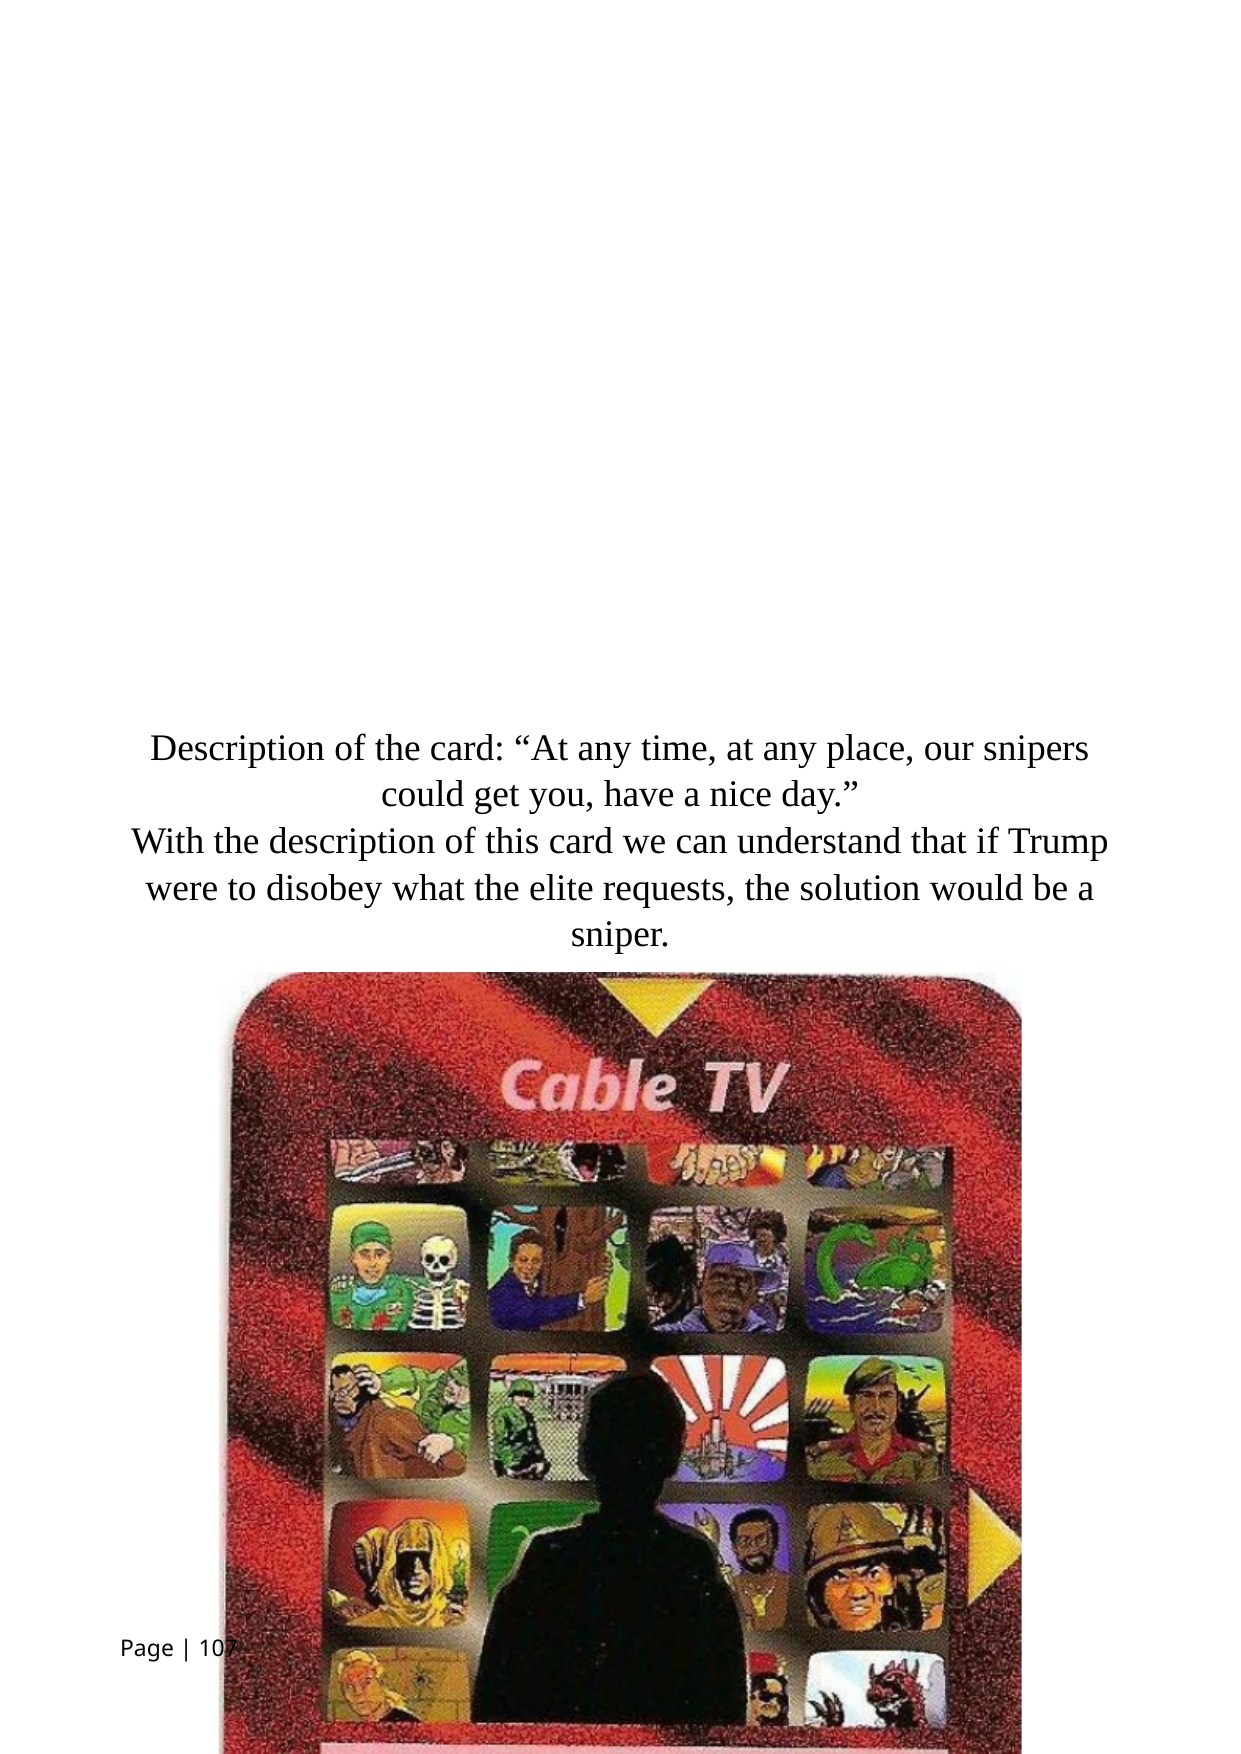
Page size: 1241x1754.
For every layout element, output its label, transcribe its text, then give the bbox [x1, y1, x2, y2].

text Description of the card: “At any time, at any place, our snipers could get you, have a nice day.” [120, 725, 1120, 815]
text With the description of this card we can understand that if Trump were to disobey what the elite requests, the solution would be a sniper. [120, 818, 1120, 955]
picture [218, 972, 1022, 1754]
